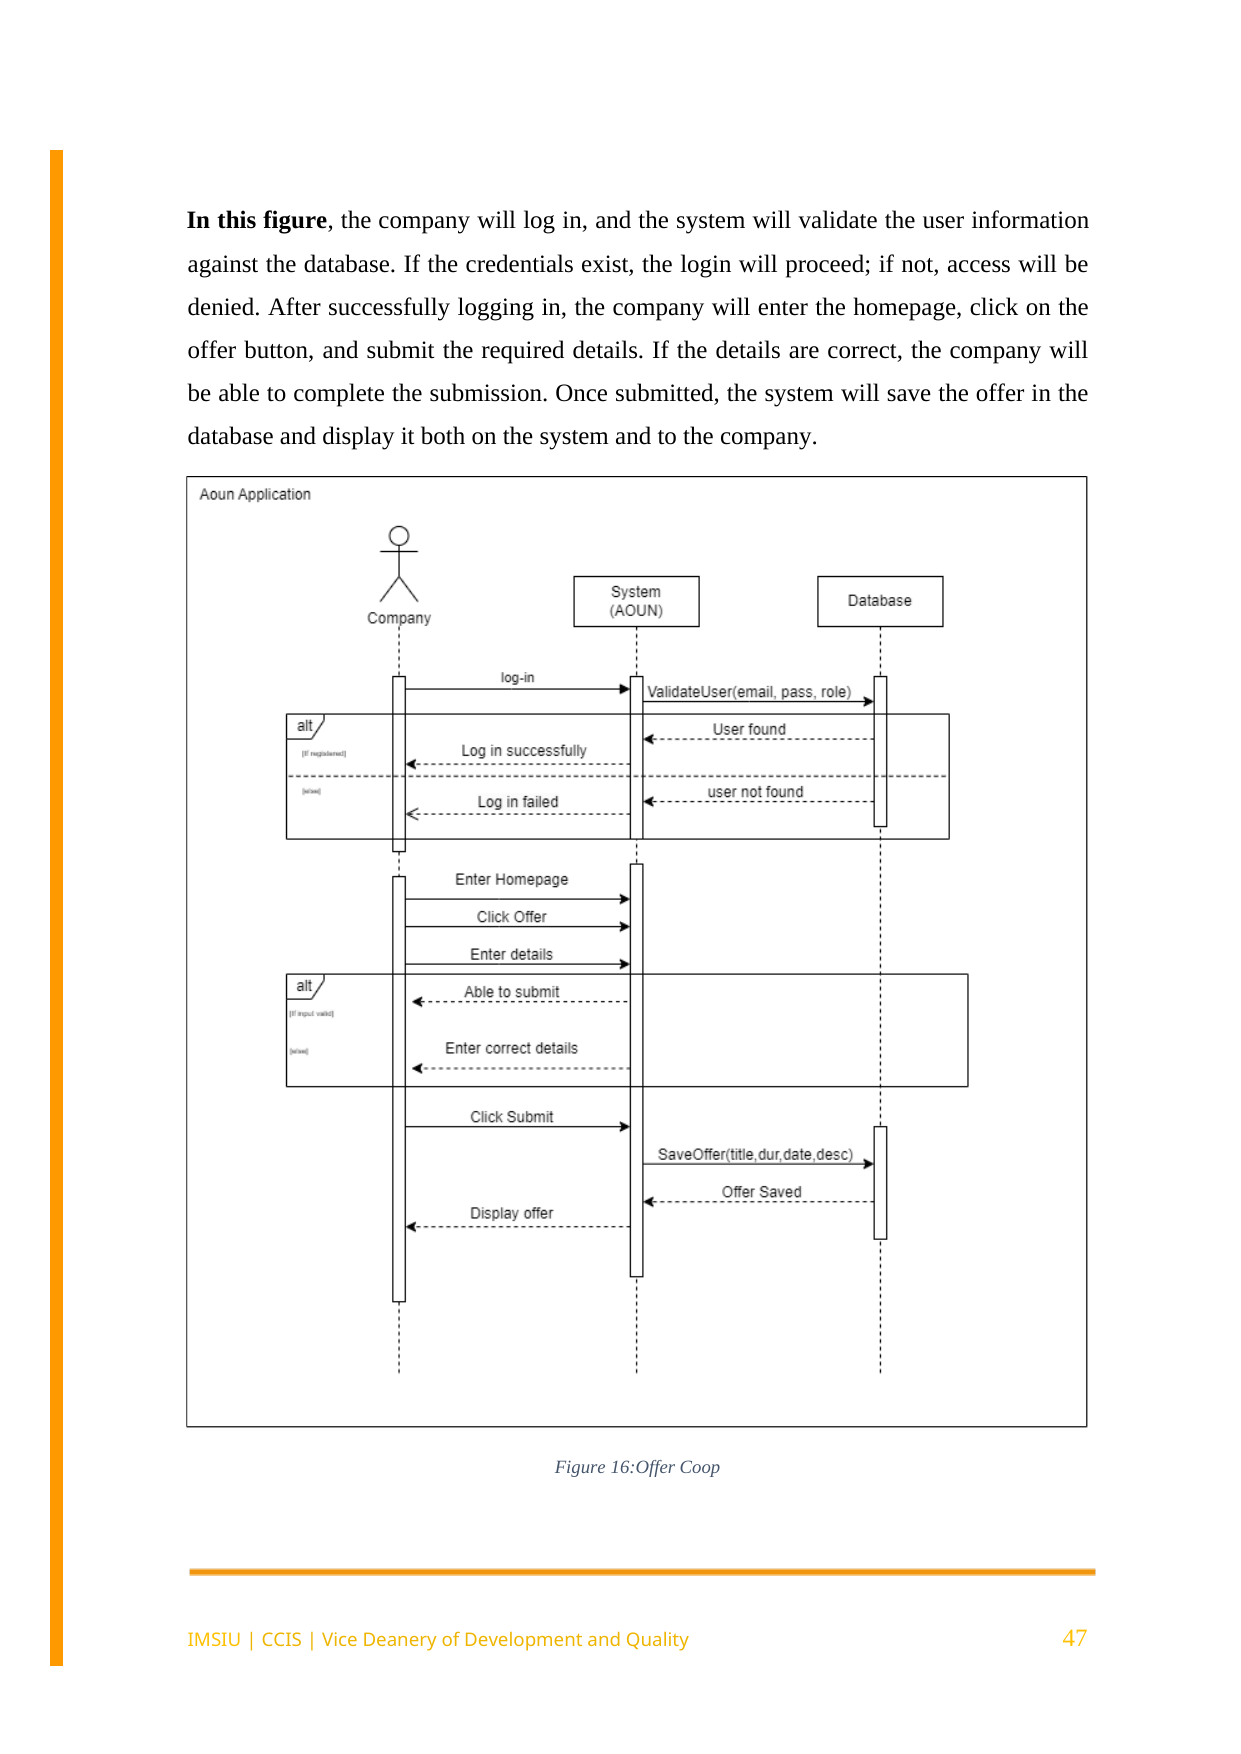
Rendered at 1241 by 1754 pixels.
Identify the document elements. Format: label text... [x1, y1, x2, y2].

text In this figure, the company will log in, and the system will validate the user information against the database. If the credentials exist, the login will proceed; if not, access will be denied. After successfully logging in, the company will enter the homepage, click on the offer button, and submit the required details. If the details are correct, the company will be able to complete the submission. Once submitted, the system will save the offer in the database and display it both on the system and to the company. [186, 206, 1090, 450]
text Figure 16:Offer Coop [186, 1456, 1090, 1478]
picture [187, 1567, 1100, 1576]
picture [186, 476, 1089, 1430]
